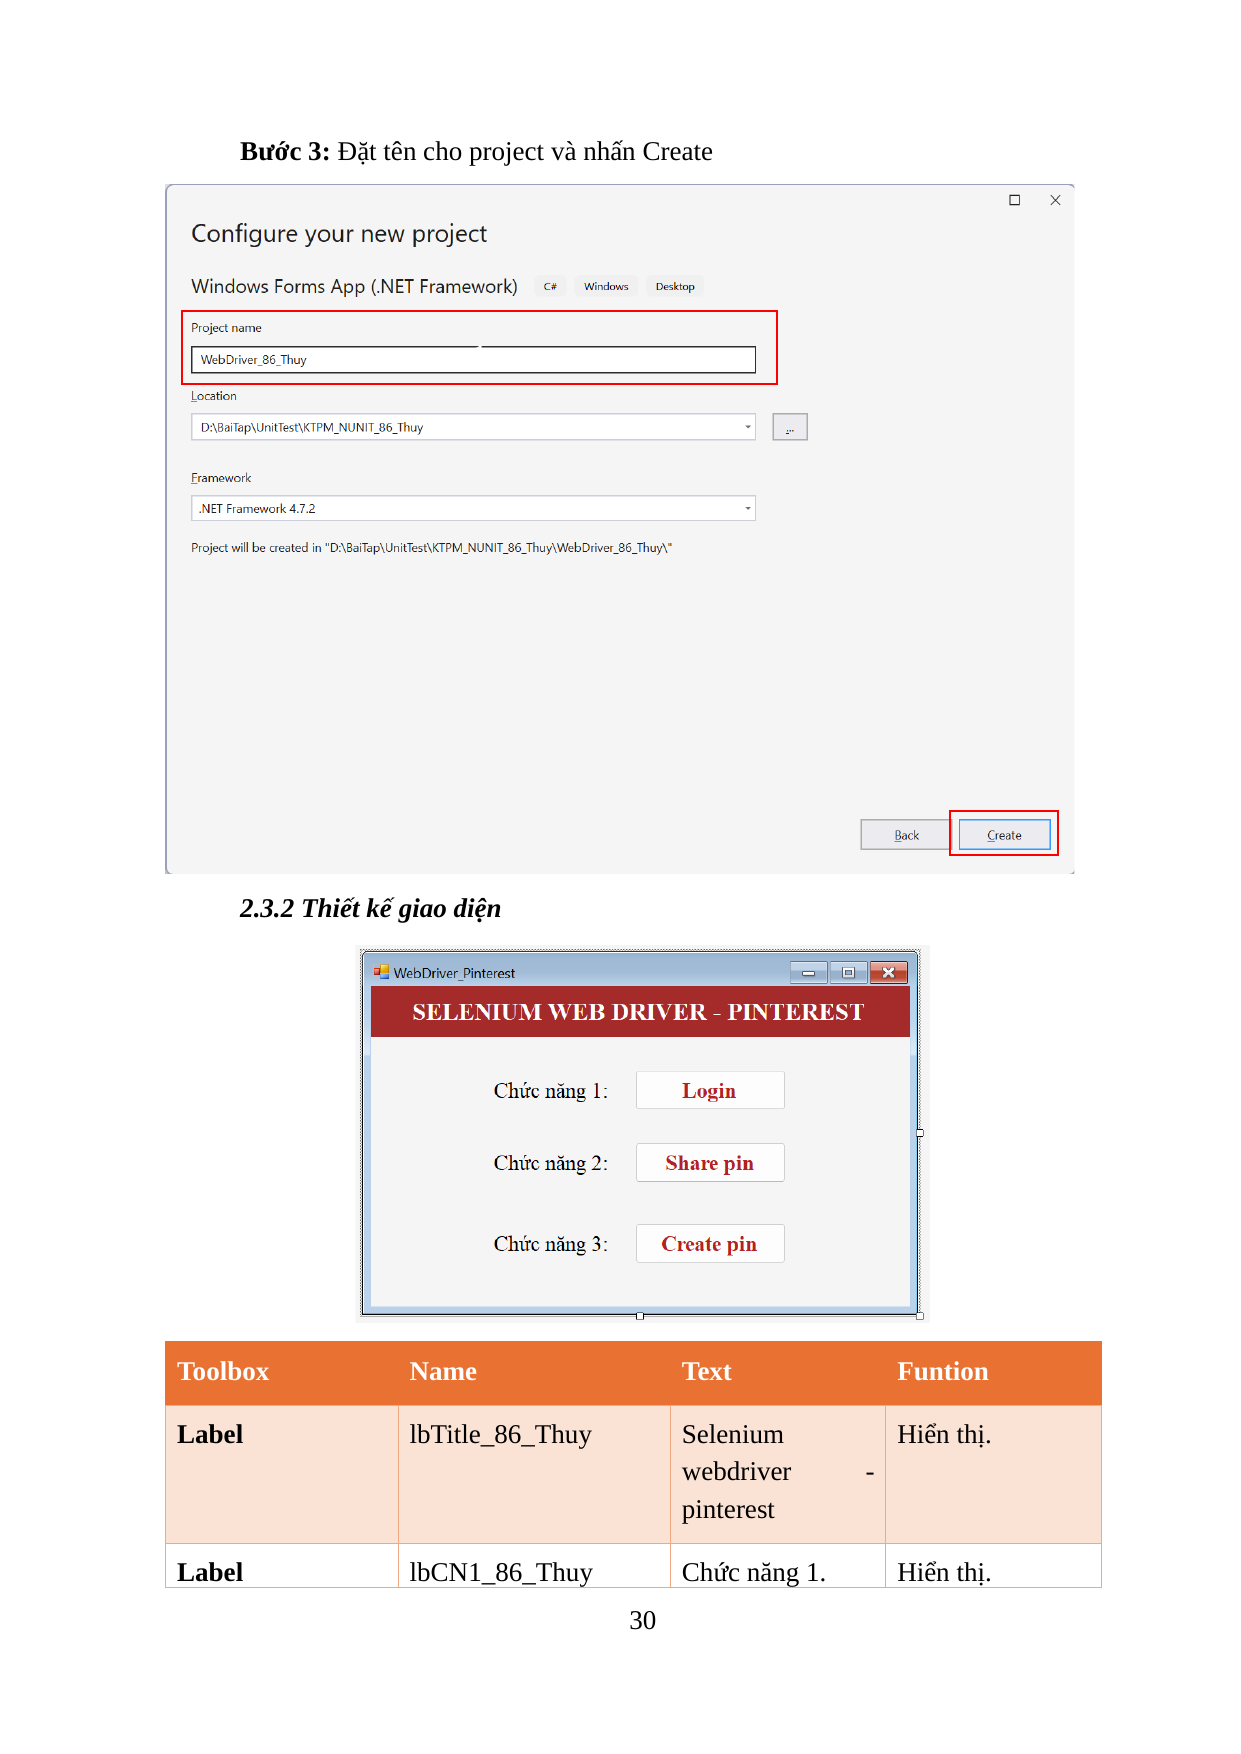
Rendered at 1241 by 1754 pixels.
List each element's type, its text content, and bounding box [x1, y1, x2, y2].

subtitle 2.3.2 Thiết kế giao diện [165, 892, 1120, 923]
text Bước 3: Đặt tên cho project và nhấn Create [165, 135, 1120, 166]
table_cell Label [166, 1406, 398, 1543]
table_cell lbCN1_86_Thuy [399, 1544, 670, 1587]
table_header Text [671, 1343, 885, 1405]
table_cell Selenium webdriver - pinterest [671, 1406, 885, 1543]
table_header Toolbox [166, 1343, 398, 1405]
table_header Funtion [886, 1343, 1101, 1405]
picture [165, 184, 1075, 874]
table_cell lbTitle_86_Thuy [399, 1406, 670, 1543]
picture [355, 945, 930, 1323]
table_cell Label [166, 1544, 398, 1587]
table_header Name [399, 1343, 670, 1405]
table_cell Chức năng 1. [671, 1544, 885, 1587]
table_cell Hiển thị. [886, 1544, 1101, 1587]
table_cell Hiển thị. [886, 1406, 1101, 1543]
